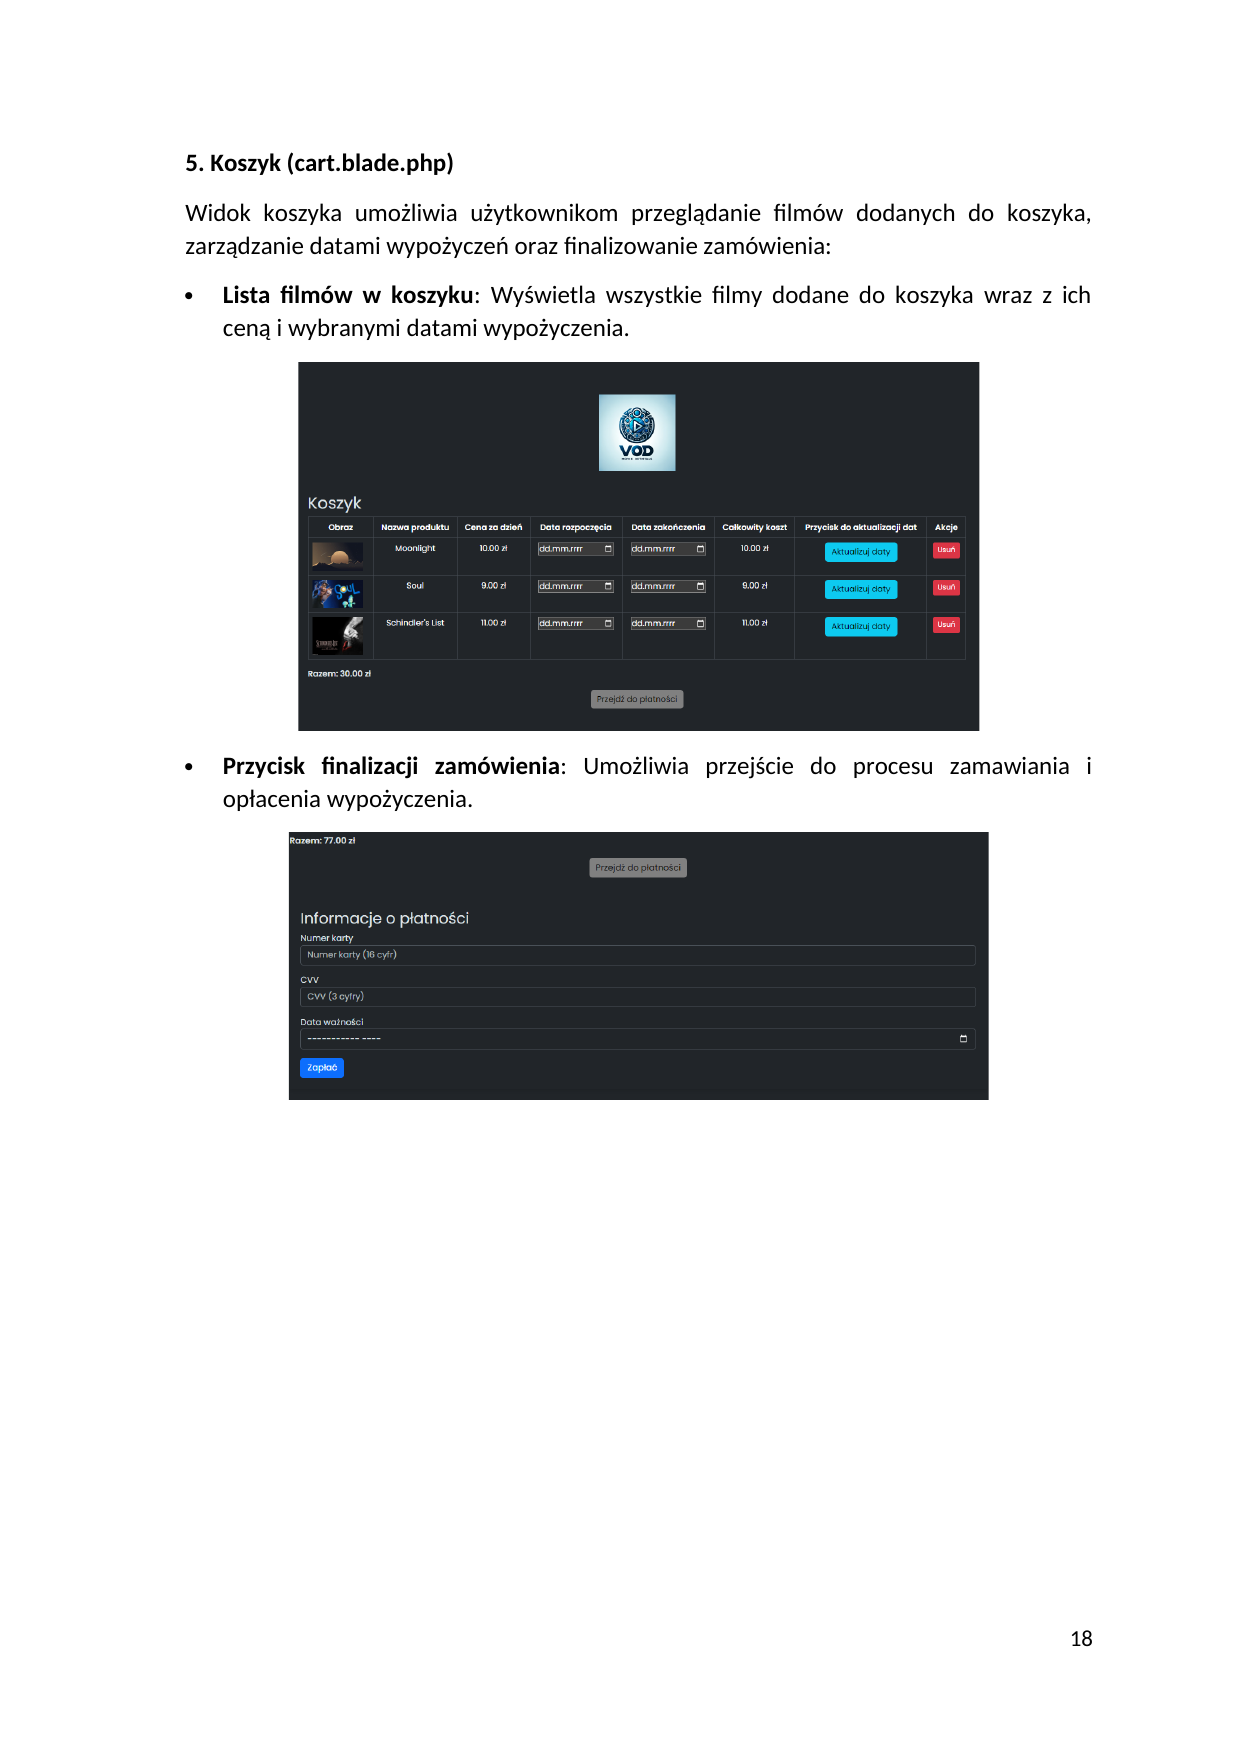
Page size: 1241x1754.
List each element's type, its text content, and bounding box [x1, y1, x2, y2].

text Widok koszyka umożliwia użytkownikom przeglądanie filmów dodanych do koszyka, zarządzanie datami wypożyczeń oraz finalizowanie zamówienia: [185, 197, 1093, 261]
list Przycisk finalizacji zamówienia: Umożliwia przejście do procesu zamawiania i opłacenia wypożyczenia. [185, 750, 1093, 813]
text 5. Koszyk (cart.blade.php) [185, 148, 1093, 178]
picture [298, 362, 980, 731]
list Lista filmów w koszyku: Wyświetla wszystkie filmy dodane do koszyka wraz z ich ceną i wybranymi datami wypożyczenia. [185, 280, 1093, 343]
picture [288, 832, 989, 1100]
